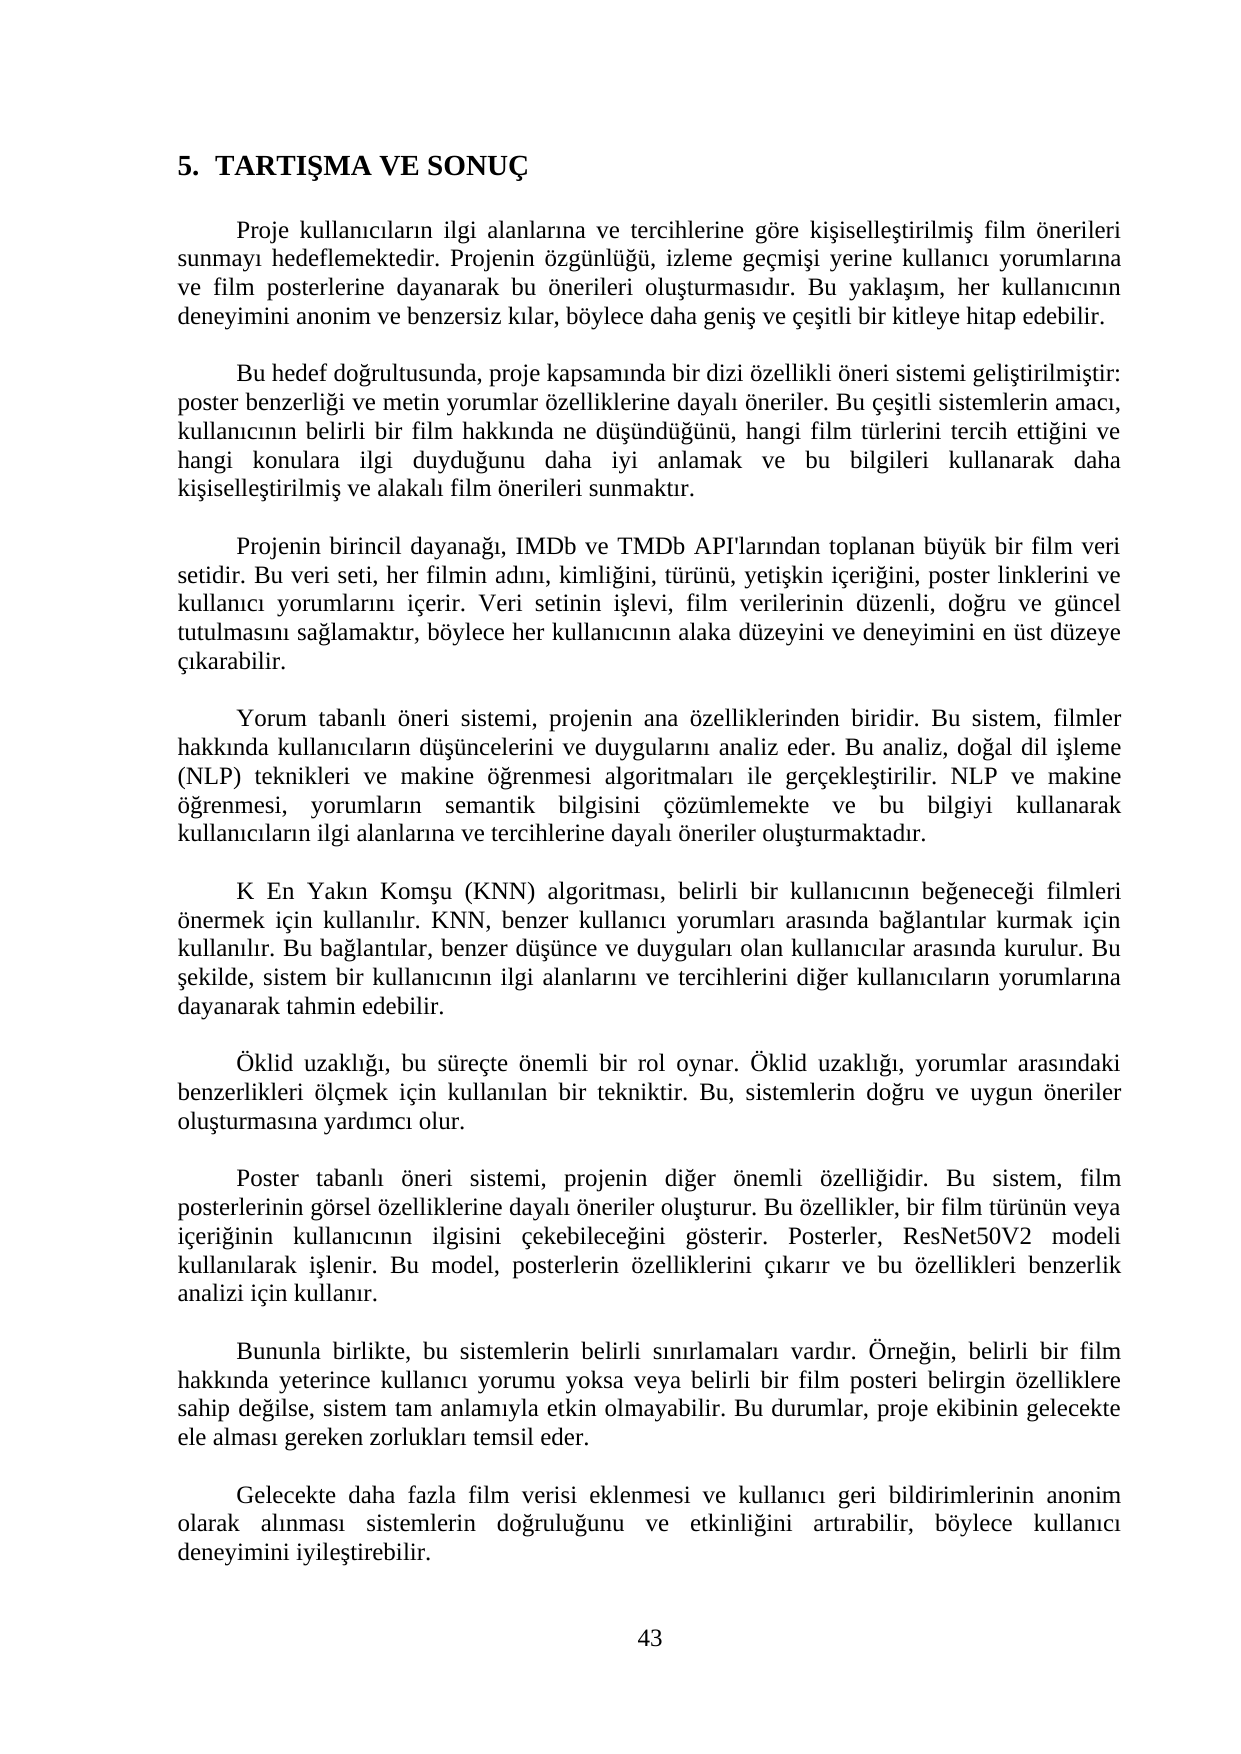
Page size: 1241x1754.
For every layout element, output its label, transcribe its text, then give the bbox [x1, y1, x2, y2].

text Projenin birincil dayanağı, IMDb ve TMDb API'larından toplanan büyük bir film veri setidir. Bu veri seti, her filmin adını, kimliğini, türünü, yetişkin içeriğini, poster linklerini ve kullanıcı yorumlarını içerir. Veri setinin işlevi, film verilerinin düzenli, doğru ve güncel tutulmasını sağlamaktır, böylece her kullanıcının alaka düzeyini ve deneyimini en üst düzeye çıkarabilir. [177, 531, 1122, 675]
text Bununla birlikte, bu sistemlerin belirli sınırlamaları vardır. Örneğin, belirli bir film hakkında yeterince kullanıcı yorumu yoksa veya belirli bir film posteri belirgin özelliklere sahip değilse, sistem tam anlamıyla etkin olmayabilir. Bu durumlar, proje ekibinin gelecekte ele alması gereken zorlukları temsil eder. [177, 1336, 1122, 1451]
text Poster tabanlı öneri sistemi, projenin diğer önemli özelliğidir. Bu sistem, film posterlerinin görsel özelliklerine dayalı öneriler oluşturur. Bu özellikler, bir film türünün veya içeriğinin kullanıcının ilgisini çekebileceğini gösterir. Posterler, ResNet50V2 modeli kullanılarak işlenir. Bu model, posterlerin özelliklerini çıkarır ve bu özellikleri benzerlik analizi için kullanır. [177, 1163, 1122, 1307]
text Öklid uzaklığı, bu süreçte önemli bir rol oynar. Öklid uzaklığı, yorumlar arasındaki benzerlikleri ölçmek için kullanılan bir tekniktir. Bu, sistemlerin doğru ve uygun öneriler oluşturmasına yardımcı olur. [177, 1048, 1122, 1135]
text K En Yakın Komşu (KNN) algoritması, belirli bir kullanıcının beğeneceği filmleri önermek için kullanılır. KNN, benzer kullanıcı yorumları arasında bağlantılar kurmak için kullanılır. Bu bağlantılar, benzer düşünce ve duyguları olan kullanıcılar arasında kurulur. Bu şekilde, sistem bir kullanıcının ilgi alanlarını ve tercihlerini diğer kullanıcıların yorumlarına dayanarak tahmin edebilir. [177, 876, 1122, 1020]
text Yorum tabanlı öneri sistemi, projenin ana özelliklerinden biridir. Bu sistem, filmler hakkında kullanıcıların düşüncelerini ve duygularını analiz eder. Bu analiz, doğal dil işleme (NLP) teknikleri ve makine öğrenmesi algoritmaları ile gerçekleştirilir. NLP ve makine öğrenmesi, yorumların semantik bilgisini çözümlemekte ve bu bilgiyi kullanarak kullanıcıların ilgi alanlarına ve tercihlerine dayalı öneriler oluşturmaktadır. [177, 703, 1122, 847]
list TARTIŞMA VE SONUÇ [177, 148, 1122, 181]
text Bu hedef doğrultusunda, proje kapsamında bir dizi özellikli öneri sistemi geliştirilmiştir: poster benzerliği ve metin yorumlar özelliklerine dayalı öneriler. Bu çeşitli sistemlerin amacı, kullanıcının belirli bir film hakkında ne düşündüğünü, hangi film türlerini tercih ettiğini ve hangi konulara ilgi duyduğunu daha iyi anlamak ve bu bilgileri kullanarak daha kişiselleştirilmiş ve alakalı film önerileri sunmaktır. [177, 358, 1122, 502]
text Gelecekte daha fazla film verisi eklenmesi ve kullanıcı geri bildirimlerinin anonim olarak alınması sistemlerin doğruluğunu ve etkinliğini artırabilir, böylece kullanıcı deneyimini iyileştirebilir. [177, 1480, 1122, 1566]
text Proje kullanıcıların ilgi alanlarına ve tercihlerine göre kişiselleştirilmiş film önerileri sunmayı hedeflemektedir. Projenin özgünlüğü, izleme geçmişi yerine kullanıcı yorumlarına ve film posterlerine dayanarak bu önerileri oluşturmasıdır. Bu yaklaşım, her kullanıcının deneyimini anonim ve benzersiz kılar, böylece daha geniş ve çeşitli bir kitleye hitap edebilir. [177, 215, 1122, 330]
